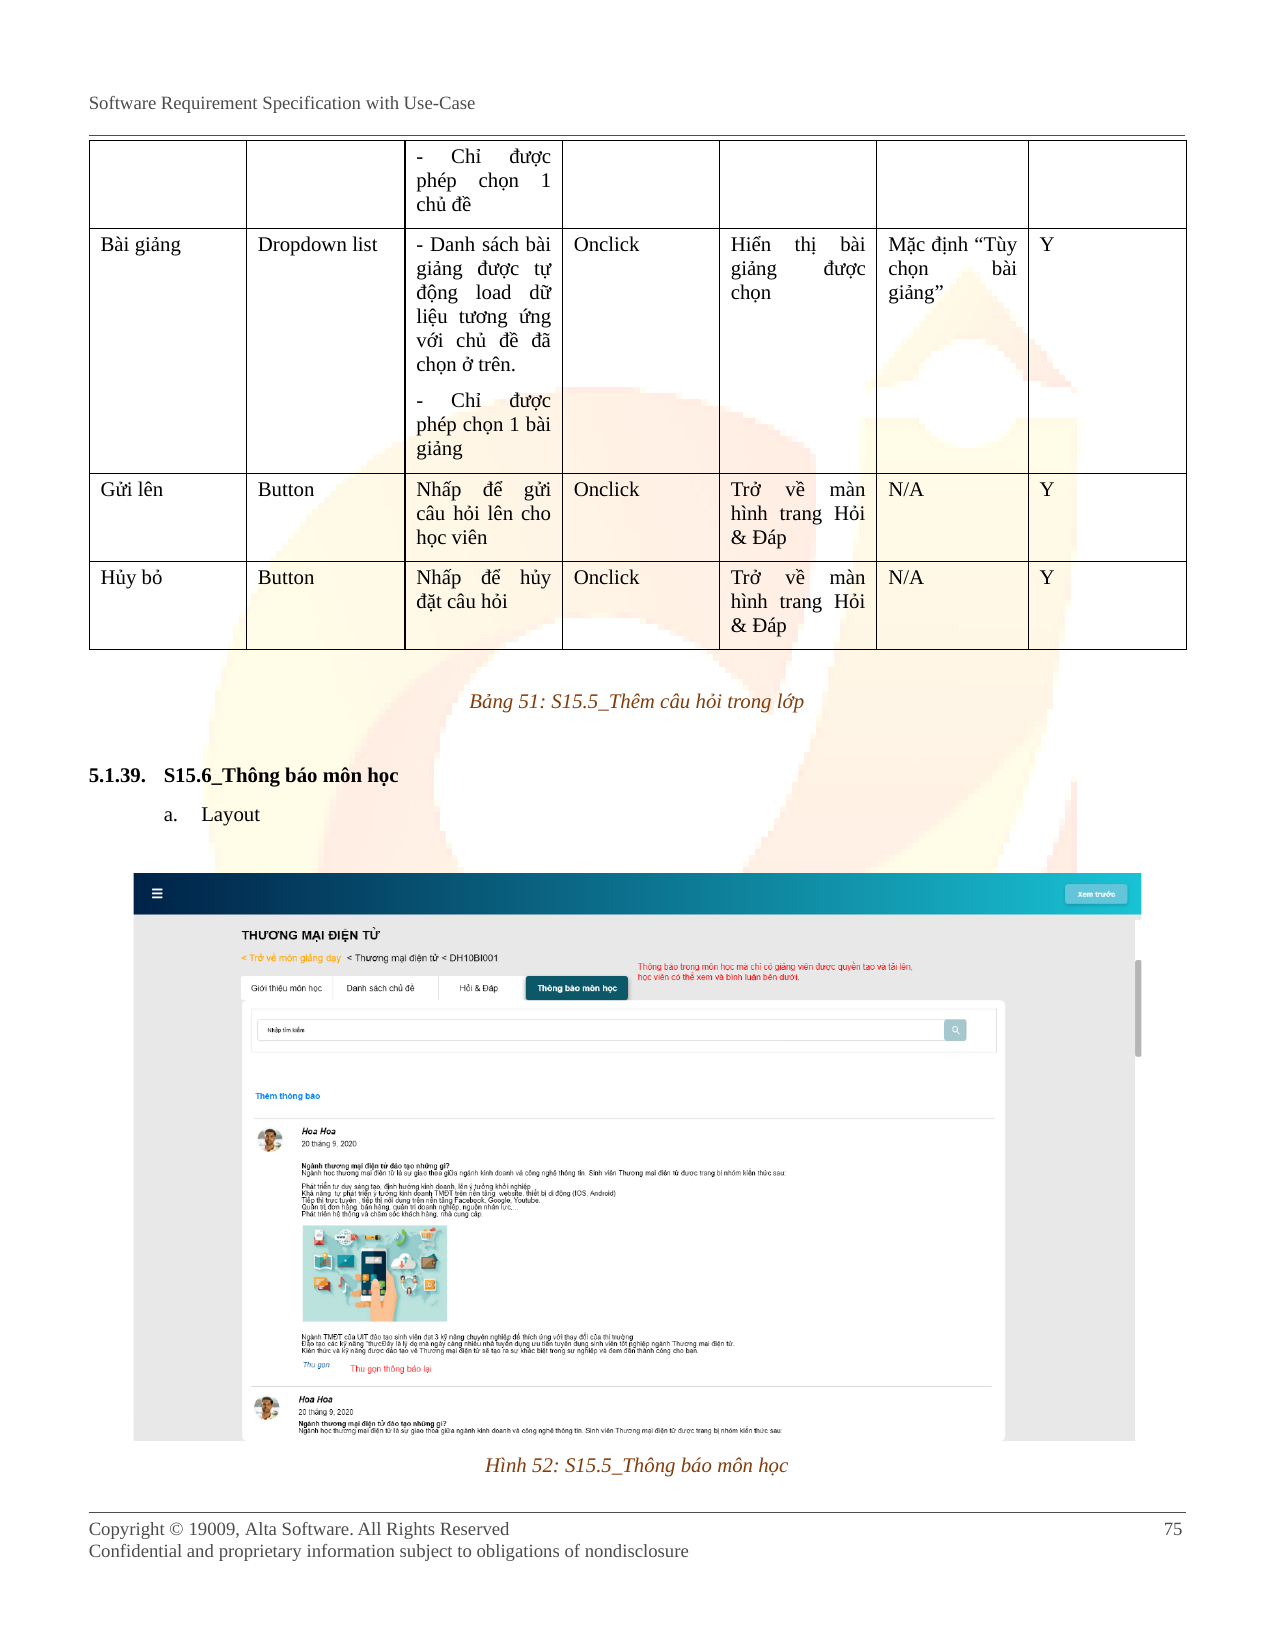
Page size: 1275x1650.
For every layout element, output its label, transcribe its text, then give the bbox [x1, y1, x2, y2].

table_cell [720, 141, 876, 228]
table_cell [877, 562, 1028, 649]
subtitle S15.6_Thông báo môn học [88, 763, 1186, 787]
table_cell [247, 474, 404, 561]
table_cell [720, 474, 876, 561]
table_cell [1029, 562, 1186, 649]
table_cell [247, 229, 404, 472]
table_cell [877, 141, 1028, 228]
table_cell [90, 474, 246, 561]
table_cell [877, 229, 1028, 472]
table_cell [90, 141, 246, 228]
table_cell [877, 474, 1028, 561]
list Layout [163, 802, 1186, 826]
text Bảng 51: S15.5_Thêm câu hỏi trong lớp [88, 689, 1186, 713]
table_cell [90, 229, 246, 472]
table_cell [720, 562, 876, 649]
picture [133, 873, 1142, 1441]
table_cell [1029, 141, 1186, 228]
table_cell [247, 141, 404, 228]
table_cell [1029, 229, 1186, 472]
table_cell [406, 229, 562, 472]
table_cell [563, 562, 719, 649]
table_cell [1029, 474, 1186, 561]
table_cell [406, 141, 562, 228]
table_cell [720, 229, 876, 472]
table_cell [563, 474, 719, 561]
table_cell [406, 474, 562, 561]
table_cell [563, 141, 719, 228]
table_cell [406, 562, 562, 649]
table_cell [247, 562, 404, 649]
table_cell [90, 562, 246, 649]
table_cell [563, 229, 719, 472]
text Hình 52: S15.5_Thông báo môn học [88, 1453, 1186, 1477]
